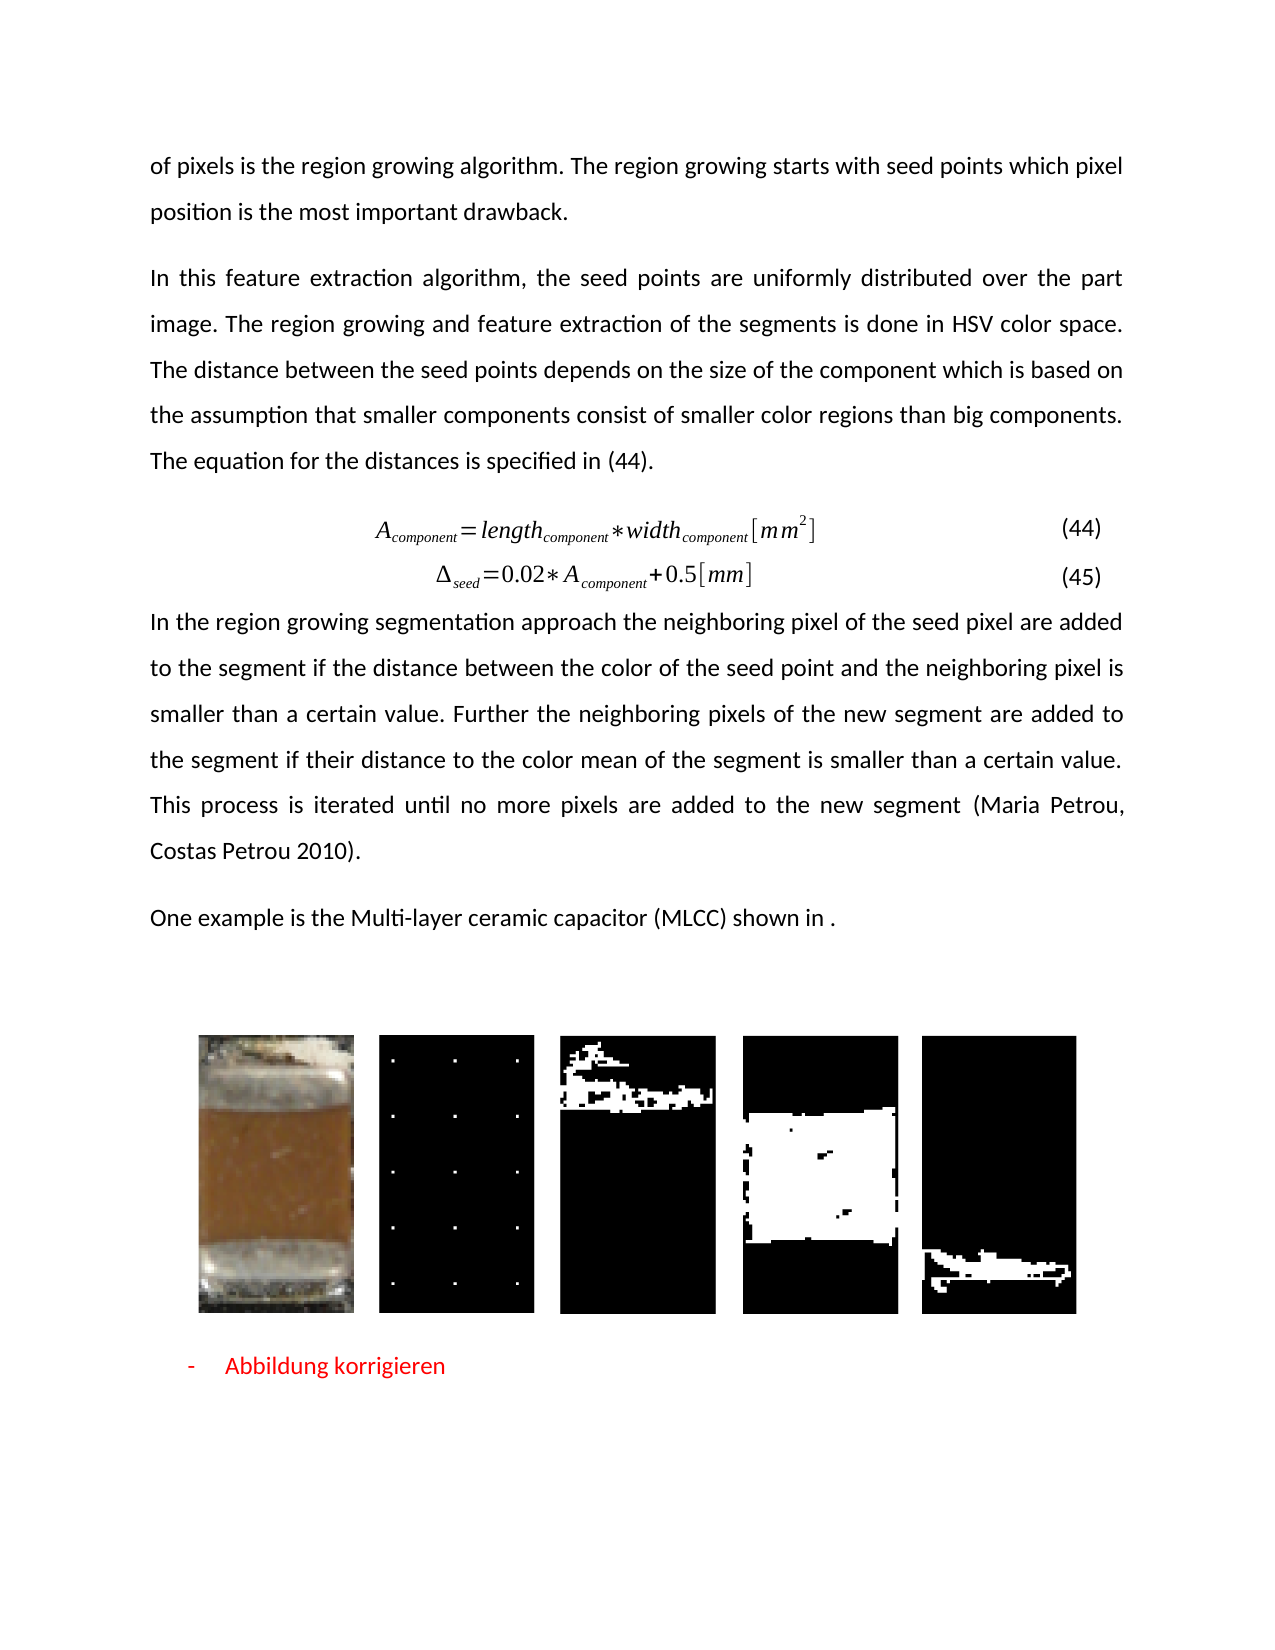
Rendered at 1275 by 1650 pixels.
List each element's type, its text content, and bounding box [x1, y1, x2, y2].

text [150, 150, 1125, 226]
picture [198, 1035, 1077, 1314]
list Abbildung korrigieren [187, 1350, 1125, 1381]
text In this feature extraction algorithm, the seed points are uniformly distributed over the part image. The region growing and feature extraction of the segments is done in HSV color space. The distance between the seed points depends on the size of the component which is based on the assumption that smaller components consist of smaller color regions than big components. The equation for the distances is specified in (44). [150, 262, 1125, 476]
text One example is the Multi-layer ceramic capacitor (MLCC) shown in . [150, 902, 1125, 932]
text In the region growing segmentation approach the neighboring pixel of the seed pixel are added to the segment if the distance between the color of the seed point and the neighboring pixel is smaller than a certain value. Further the neighboring pixels of the new segment are added to the segment if their distance to the color mean of the segment is smaller than a certain value. This process is iterated until no more pixels are added to the new segment . [150, 607, 1125, 866]
table_header [139, 512, 1050, 561]
table_cell [139, 561, 1050, 607]
